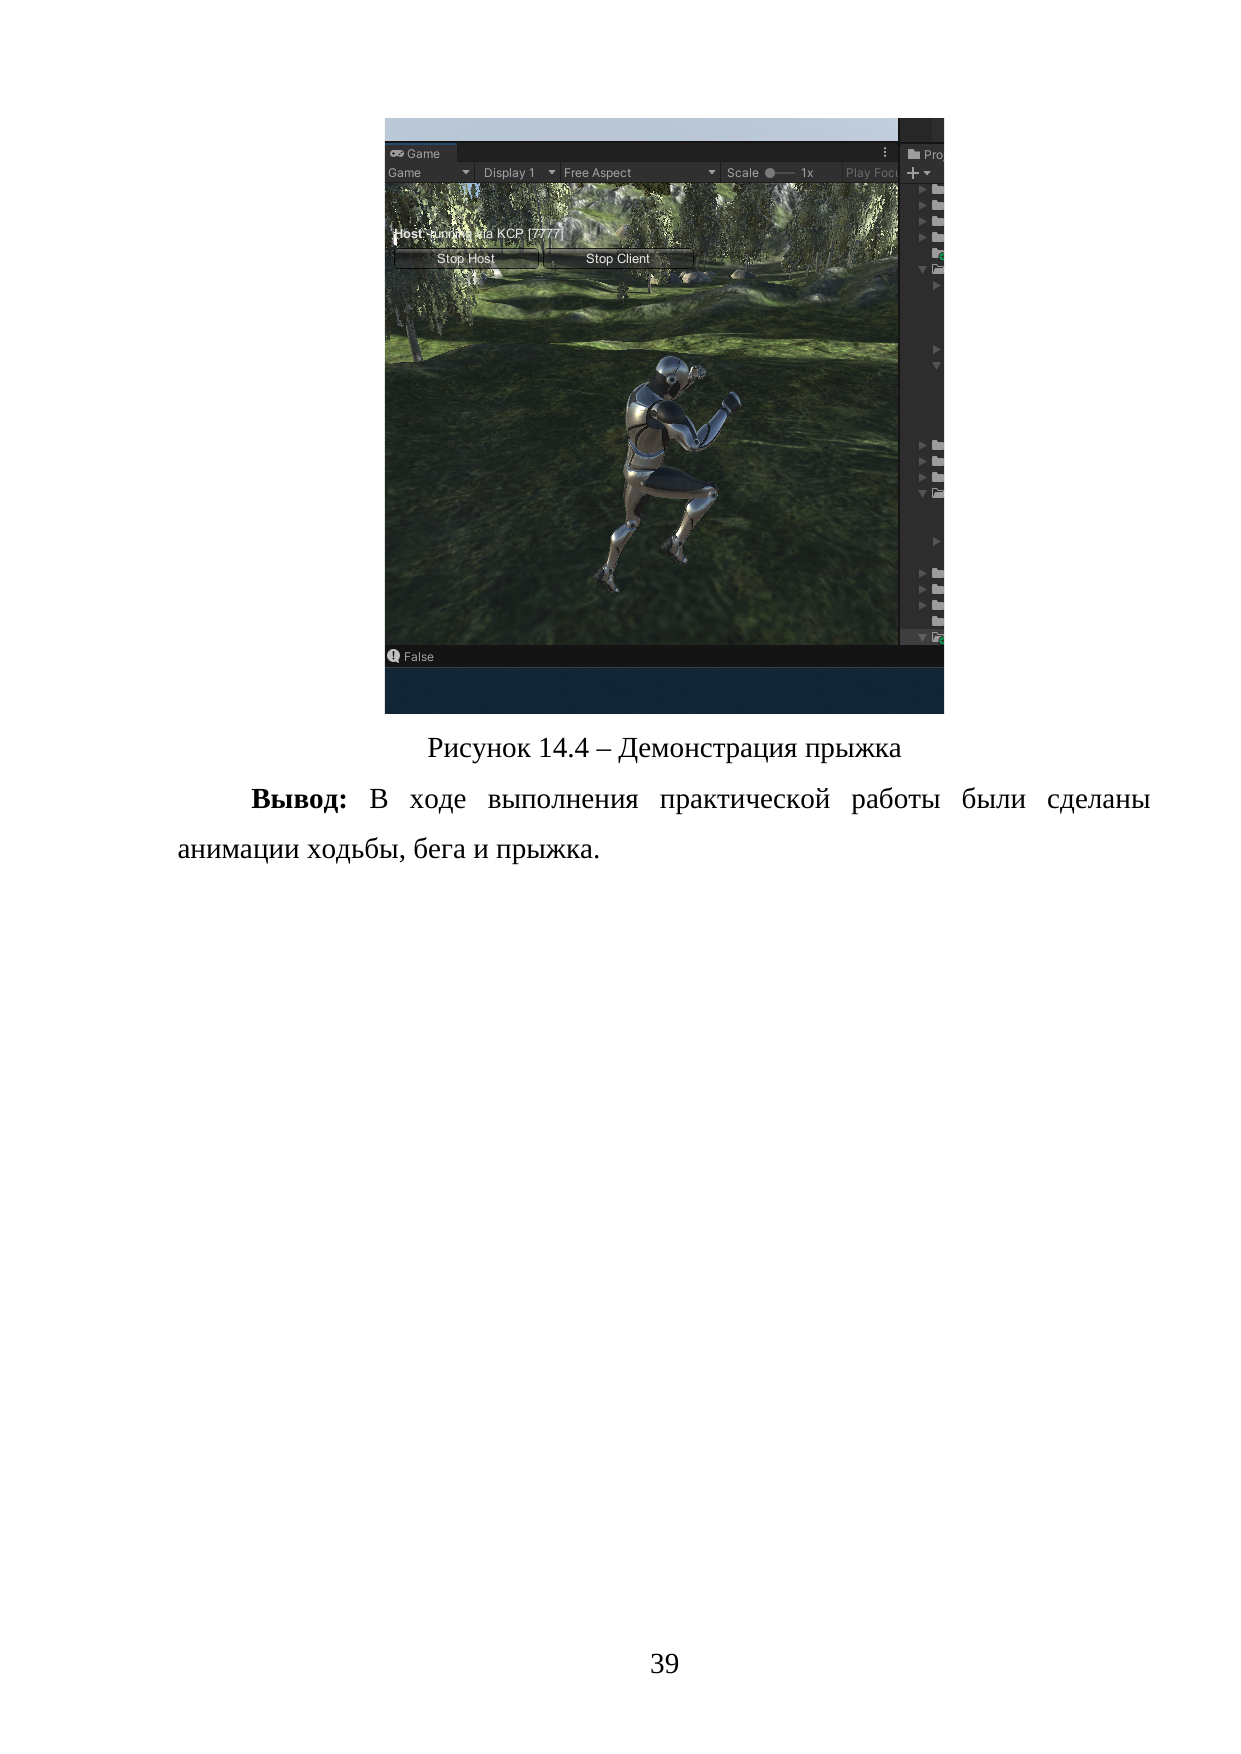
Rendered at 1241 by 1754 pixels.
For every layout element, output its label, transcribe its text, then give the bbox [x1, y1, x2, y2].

text Рисунок 14.4 – Демонстрация прыжка [177, 731, 1152, 764]
picture [384, 118, 945, 714]
text Вывод: В ходе выполнения практической работы были сделаны анимации ходьбы, бега и прыжка. [177, 781, 1152, 865]
